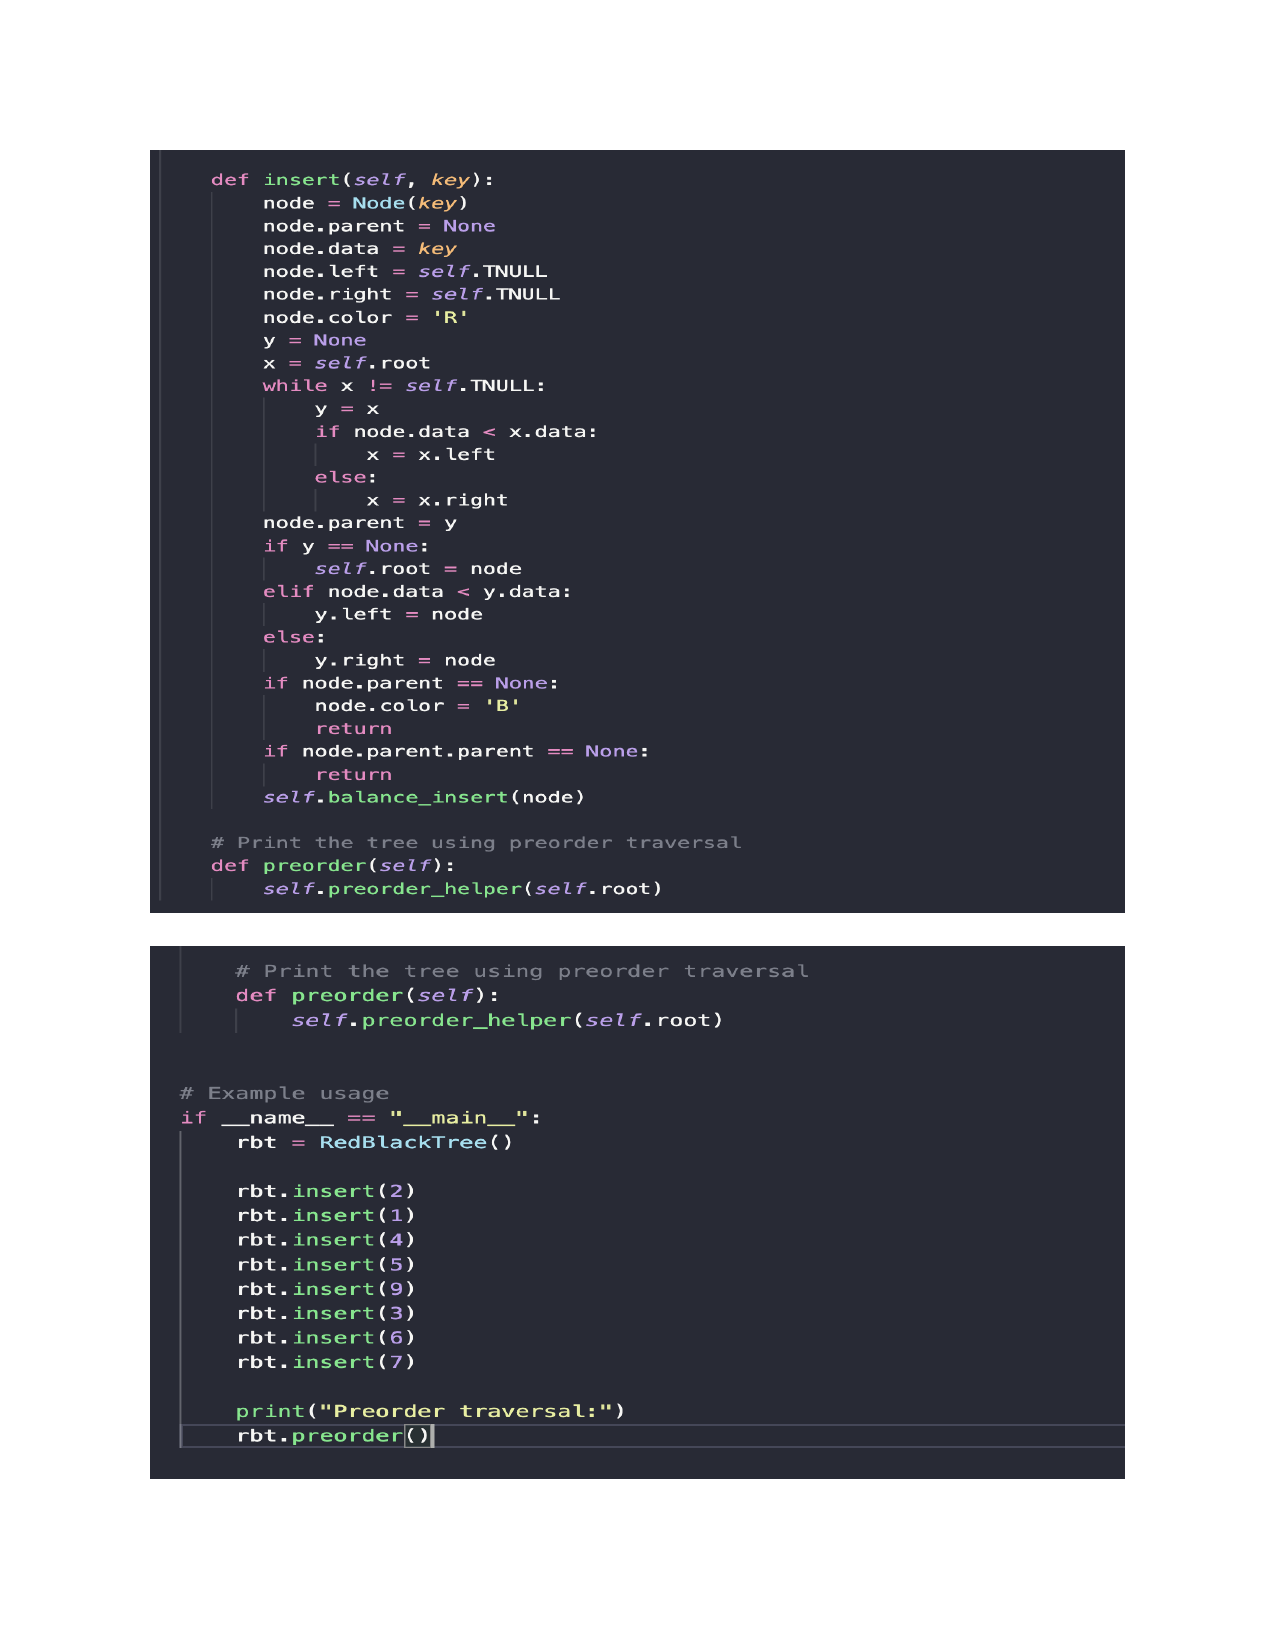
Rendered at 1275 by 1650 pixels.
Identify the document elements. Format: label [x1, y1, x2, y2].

picture [150, 150, 1125, 913]
picture [150, 946, 1125, 1479]
